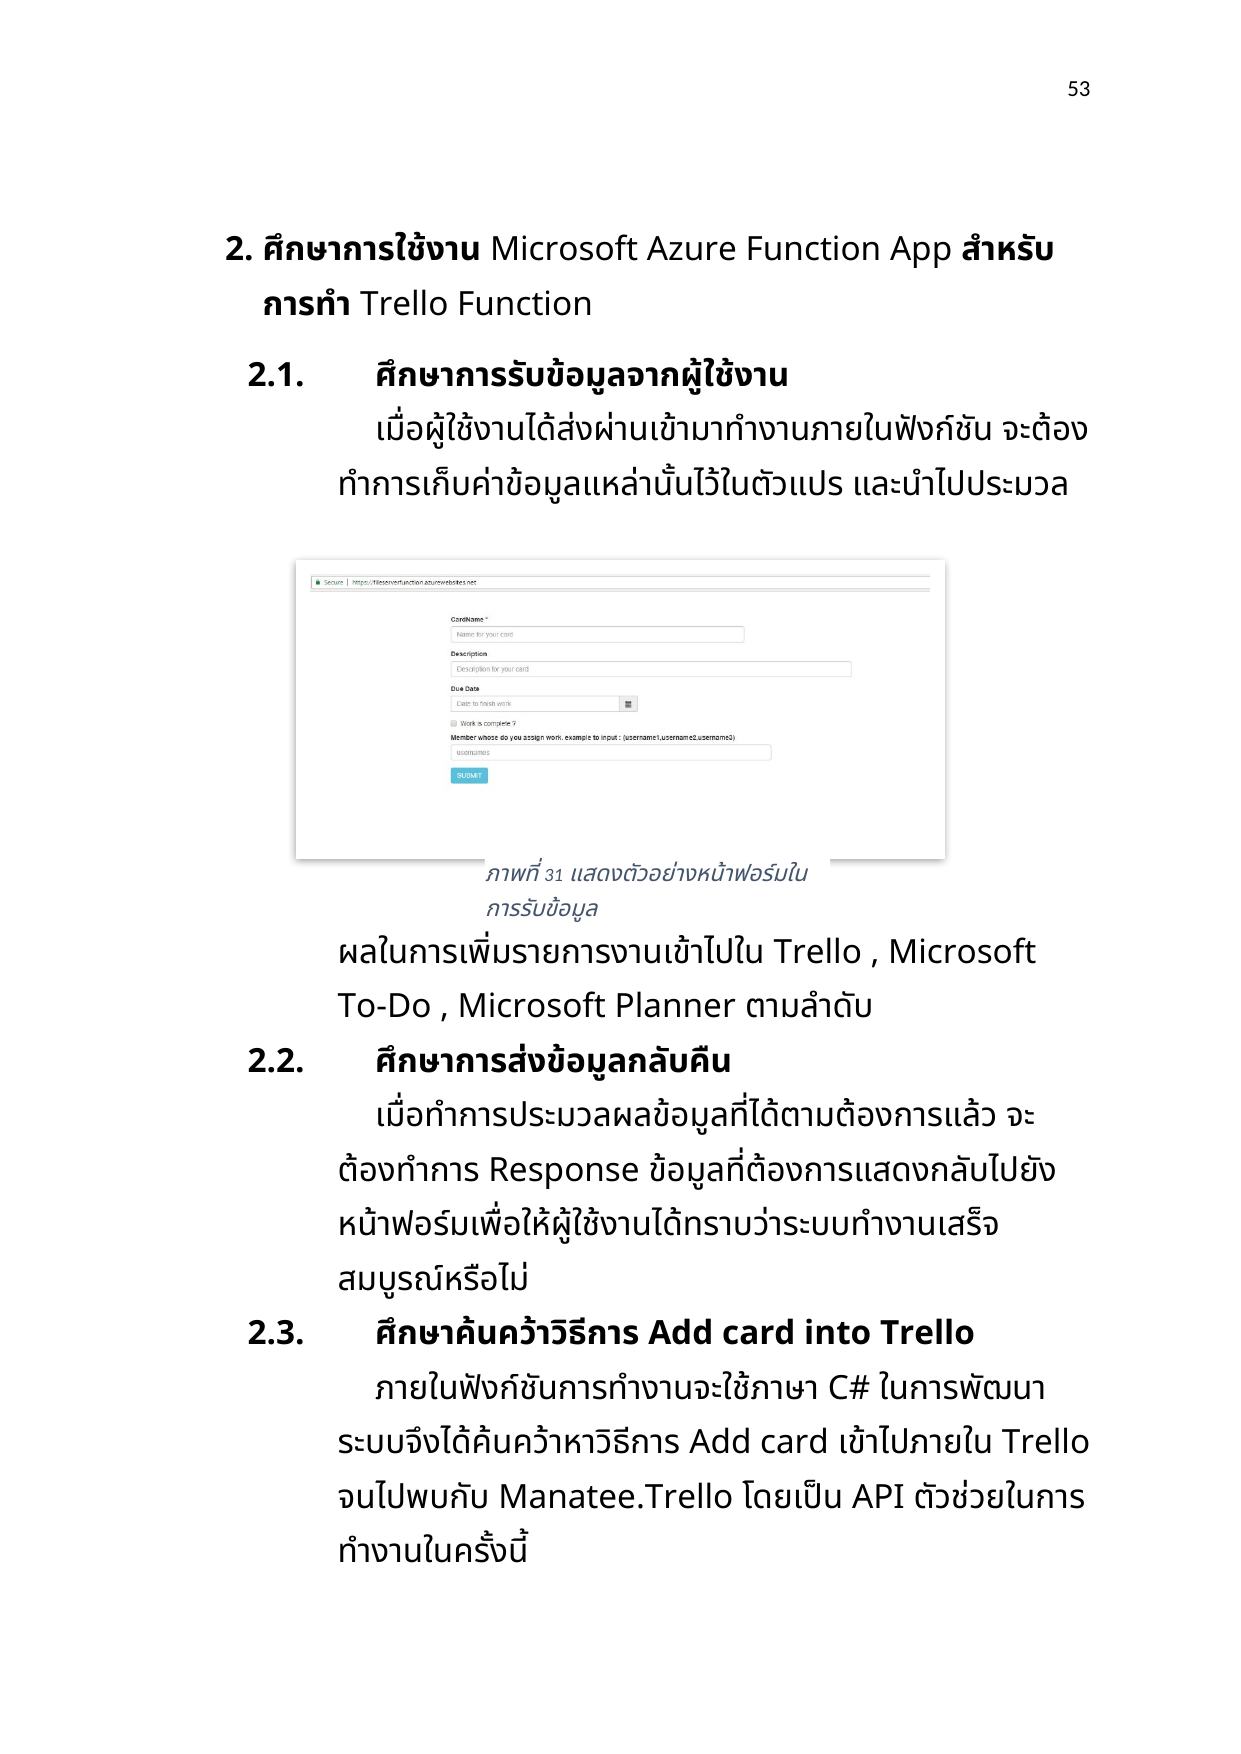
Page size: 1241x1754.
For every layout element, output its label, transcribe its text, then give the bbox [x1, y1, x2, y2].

subtitle ศึกษาการใช้งาน Microsoft Azure Function App สำหรับการทำ Trello Function [225, 225, 1090, 330]
list เมื่อทำการประมวลผลข้อมูลที่ได้ตามต้องการแล้ว จะต้องทำการ Response ข้อมูลที่ต้องการแสดงกลับไปยังหน้าฟอร์มเพื่อให้ผู้ใช้งานได้ทราบว่าระบบทำงานเสร็จสมบูรณ์หรือไม่ [337, 1091, 1090, 1305]
list ภายในฟังก์ชันการทำงานจะใช้ภาษา C# ในการพัฒนาระบบจึงได้ค้นคว้าหาวิธีการ Add card เข้าไปภายใน Trello จนไปพบกับ Manatee.Trello โดยเป็น API ตัวช่วยในการทำงานในครั้งนี้ [337, 1364, 1090, 1578]
picture [310, 574, 930, 845]
list ศึกษาค้นคว้าวิธีการ Add card into Trello [247, 1309, 1090, 1360]
list ศึกษาการส่งข้อมูลกลับคืน [247, 1037, 1090, 1087]
list ศึกษาการรับข้อมูลจากผู้ใช้งาน [247, 351, 1090, 401]
